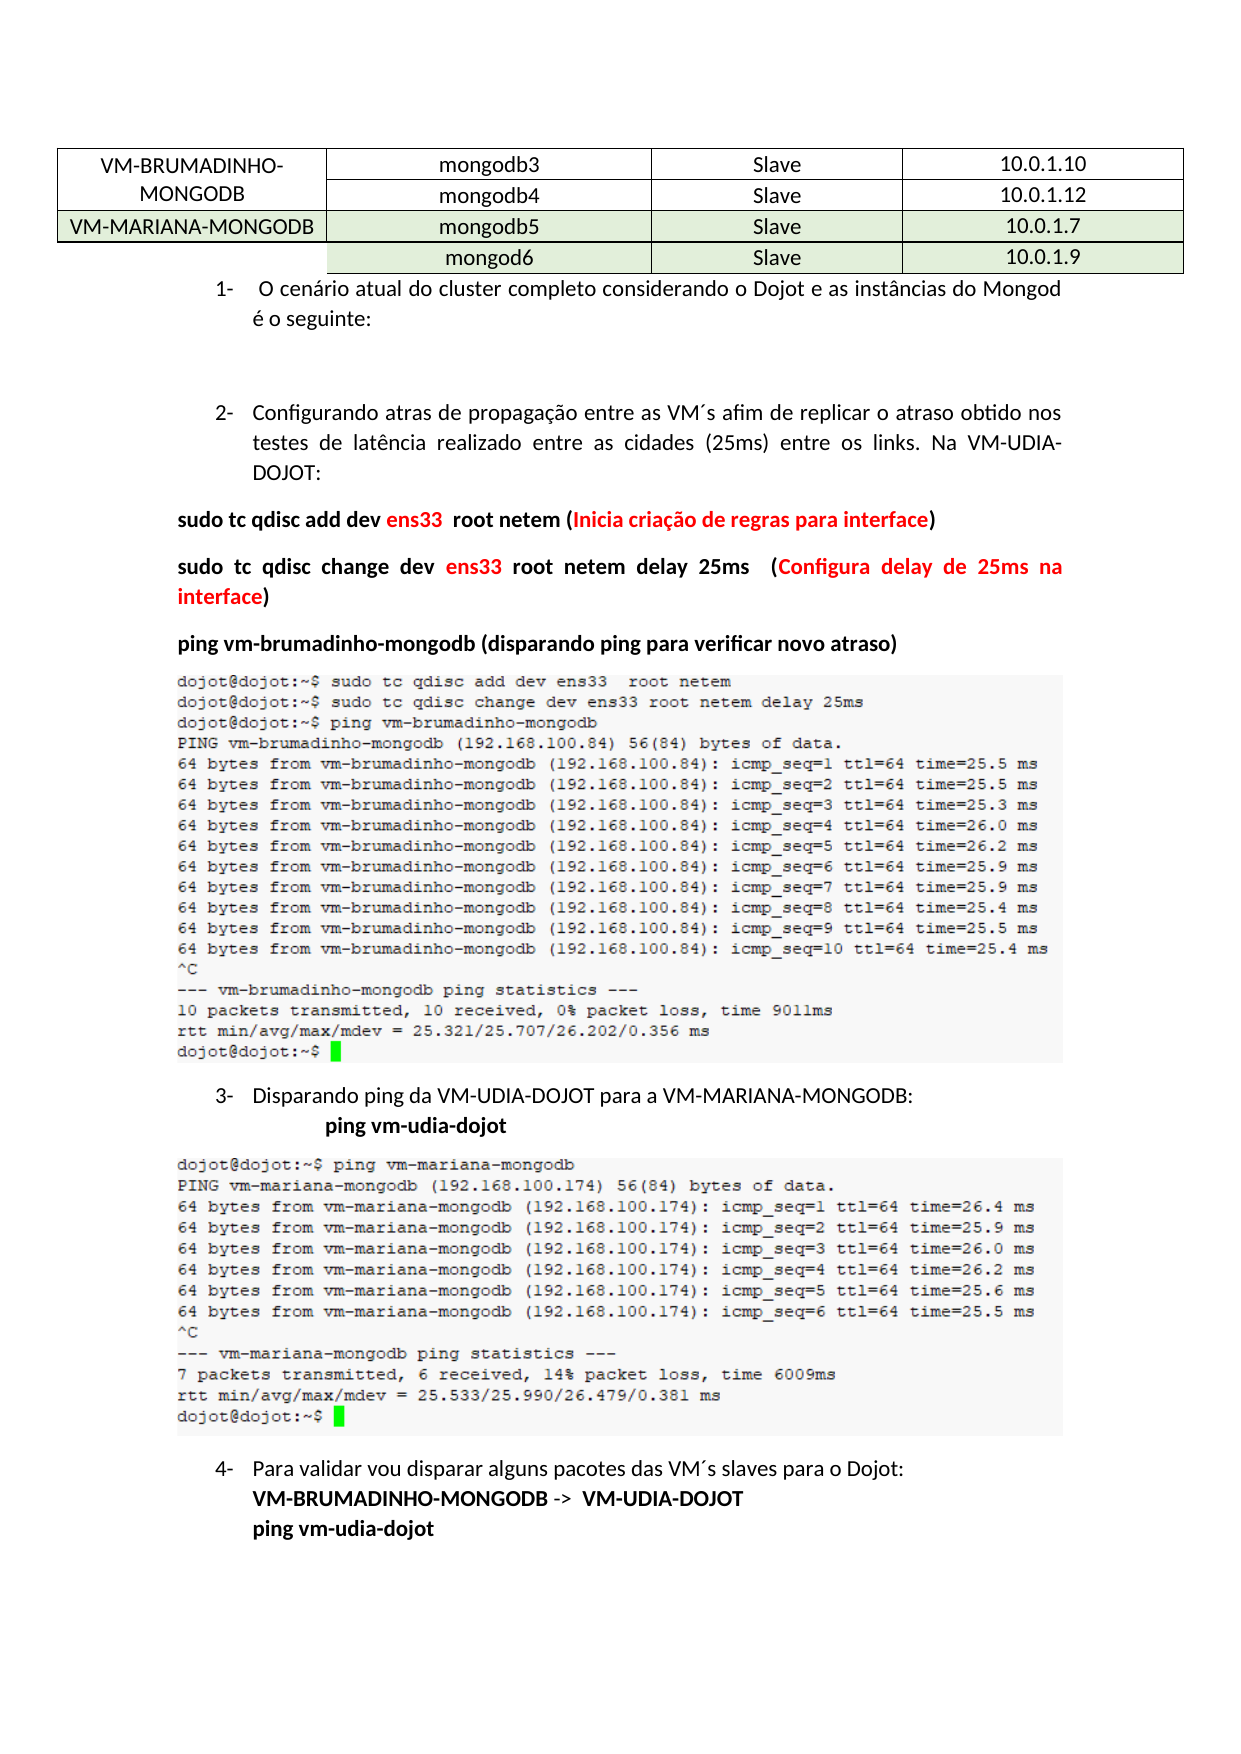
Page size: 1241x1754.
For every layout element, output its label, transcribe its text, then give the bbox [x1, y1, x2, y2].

table_cell Slave [652, 211, 902, 241]
list ping vm-udia-dojot [252, 1514, 1063, 1542]
list VM-BRUMADINHO-MONGODB -> VM-UDIA-DOJOT [252, 1484, 1063, 1512]
table_cell 10.0.1.7 [903, 211, 1183, 241]
picture [177, 675, 1063, 1063]
text sudo tc qdisc change dev ens33 root netem delay 25ms (Configura delay de 25ms na interface) [177, 552, 1063, 610]
table_cell Slave [652, 243, 902, 273]
table_cell mongod6 [327, 243, 651, 273]
table_cell VM-BRUMADINHO-MONGODB [58, 149, 326, 210]
list Disparando ping da VM-UDIA-DOJOT para a VM-MARIANA-MONGODB: [215, 1081, 1063, 1109]
table_cell mongodb5 [327, 211, 651, 241]
list O cenário atual do cluster completo considerando o Dojot e as instâncias do Mongod é o seguinte: [215, 274, 1063, 332]
table_cell 10.0.1.10 [903, 149, 1183, 179]
text ping vm-brumadinho-mongodb (disparando ping para verificar novo atraso) [177, 629, 1063, 657]
table_cell Slave [652, 180, 902, 210]
table_cell 10.0.1.9 [903, 243, 1183, 273]
list Configurando atras de propagação entre as VM´s afim de replicar o atraso obtido nos testes de latência realizado entre as cidades (25ms) entre os links. Na VM-UDIA-DOJOT: [215, 398, 1063, 486]
table_cell Slave [652, 149, 902, 179]
text sudo tc qdisc add dev ens33 root netem (Inicia criação de regras para interface) [177, 505, 1063, 533]
table_cell 10.0.1.12 [903, 180, 1183, 210]
list Para validar vou disparar alguns pacotes das VM´s slaves para o Dojot: [215, 1454, 1063, 1482]
table_cell mongodb3 [327, 149, 651, 179]
table_cell mongodb4 [327, 180, 651, 210]
picture [177, 1158, 1063, 1436]
table_cell VM-MARIANA-MONGODB [58, 211, 326, 241]
list ping vm-udia-dojot [325, 1111, 1063, 1139]
